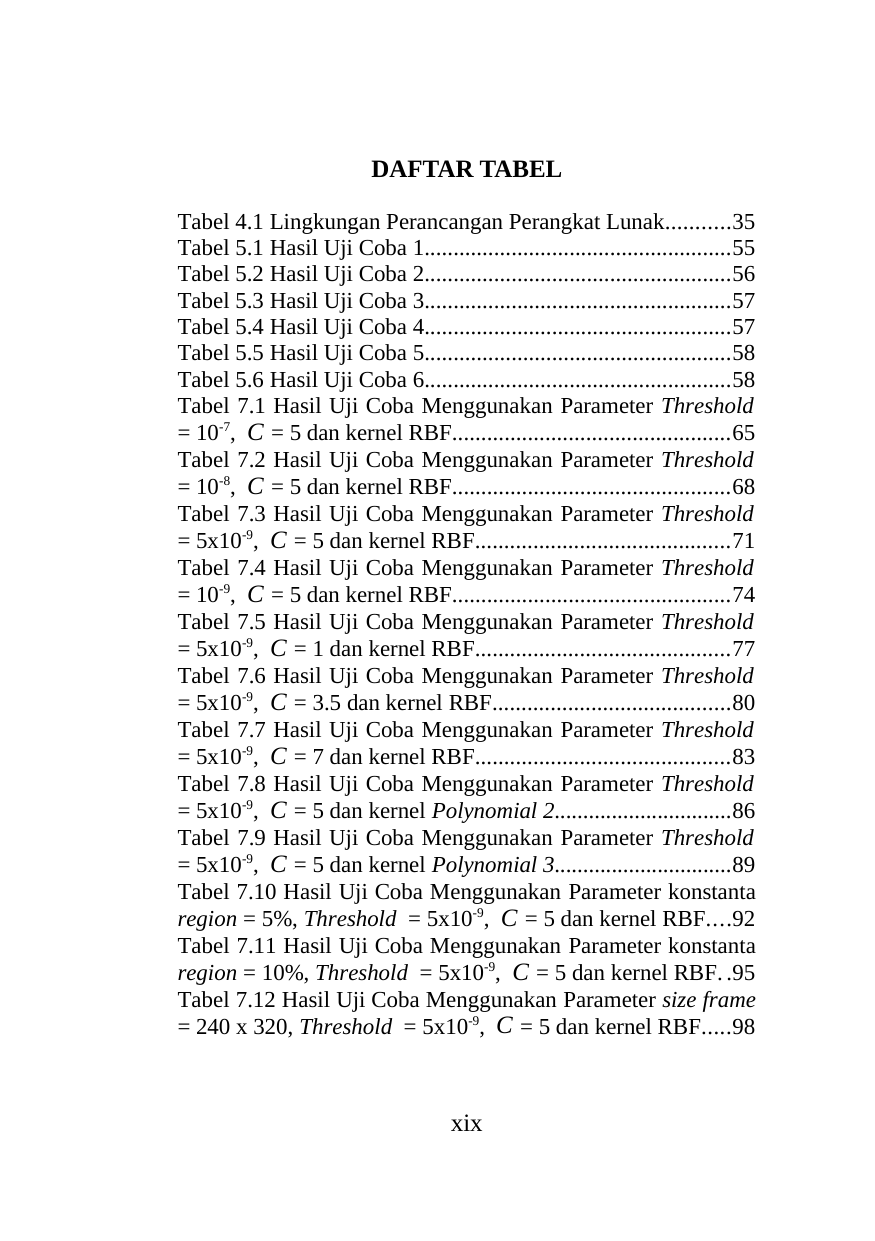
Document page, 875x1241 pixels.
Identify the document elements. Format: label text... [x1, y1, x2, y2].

text Tabel 5.3 Hasil Uji Coba 3 57 [177, 287, 756, 313]
text Tabel 7.5 Hasil Uji Coba Menggunakan Parameter Threshold = 5x10-9, = 1 dan kernel RBF 77 [177, 608, 756, 662]
text Tabel 7.8 Hasil Uji Coba Menggunakan Parameter Threshold = 5x10-9, = 5 dan kernel Polynomial 2 86 [177, 770, 756, 824]
text Tabel 5.4 Hasil Uji Coba 4 57 [177, 313, 756, 339]
text Tabel 4.1 Lingkungan Perancangan Perangkat Lunak 35 [177, 208, 756, 234]
subtitle DAFTAR TABEL [177, 154, 756, 183]
text Tabel 7.1 Hasil Uji Coba Menggunakan Parameter Threshold = 10-7, = 5 dan kernel RBF 65 [177, 392, 756, 446]
text Tabel 7.12 Hasil Uji Coba Menggunakan Parameter size frame = 240 x 320, Threshold = 5x10-9, = 5 dan kernel RBF 98 [177, 986, 756, 1040]
text Tabel 7.7 Hasil Uji Coba Menggunakan Parameter Threshold = 5x10-9, = 7 dan kernel RBF 83 [177, 716, 756, 770]
text Tabel 7.10 Hasil Uji Coba Menggunakan Parameter konstanta region = 5%, Threshold = 5x10-9, = 5 dan kernel RBF 92 [177, 878, 756, 932]
text Tabel 7.6 Hasil Uji Coba Menggunakan Parameter Threshold = 5x10-9, = 3.5 dan kernel RBF 80 [177, 662, 756, 716]
text Tabel 5.6 Hasil Uji Coba 6 58 [177, 366, 756, 392]
text Tabel 7.2 Hasil Uji Coba Menggunakan Parameter Threshold = 10-8, = 5 dan kernel RBF 68 [177, 446, 756, 500]
text Tabel 5.5 Hasil Uji Coba 5 58 [177, 339, 756, 366]
text Tabel 5.2 Hasil Uji Coba 2 56 [177, 260, 756, 287]
text Tabel 7.3 Hasil Uji Coba Menggunakan Parameter Threshold = 5x10-9, = 5 dan kernel RBF 71 [177, 500, 756, 554]
text Tabel 7.9 Hasil Uji Coba Menggunakan Parameter Threshold = 5x10-9, = 5 dan kernel Polynomial 3 89 [177, 824, 756, 878]
text Tabel 5.1 Hasil Uji Coba 1 55 [177, 234, 756, 260]
text Tabel 7.11 Hasil Uji Coba Menggunakan Parameter konstanta region = 10%, Threshold = 5x10-9, = 5 dan kernel RBF 95 [177, 932, 756, 986]
text Tabel 7.4 Hasil Uji Coba Menggunakan Parameter Threshold = 10-9, = 5 dan kernel RBF 74 [177, 554, 756, 608]
